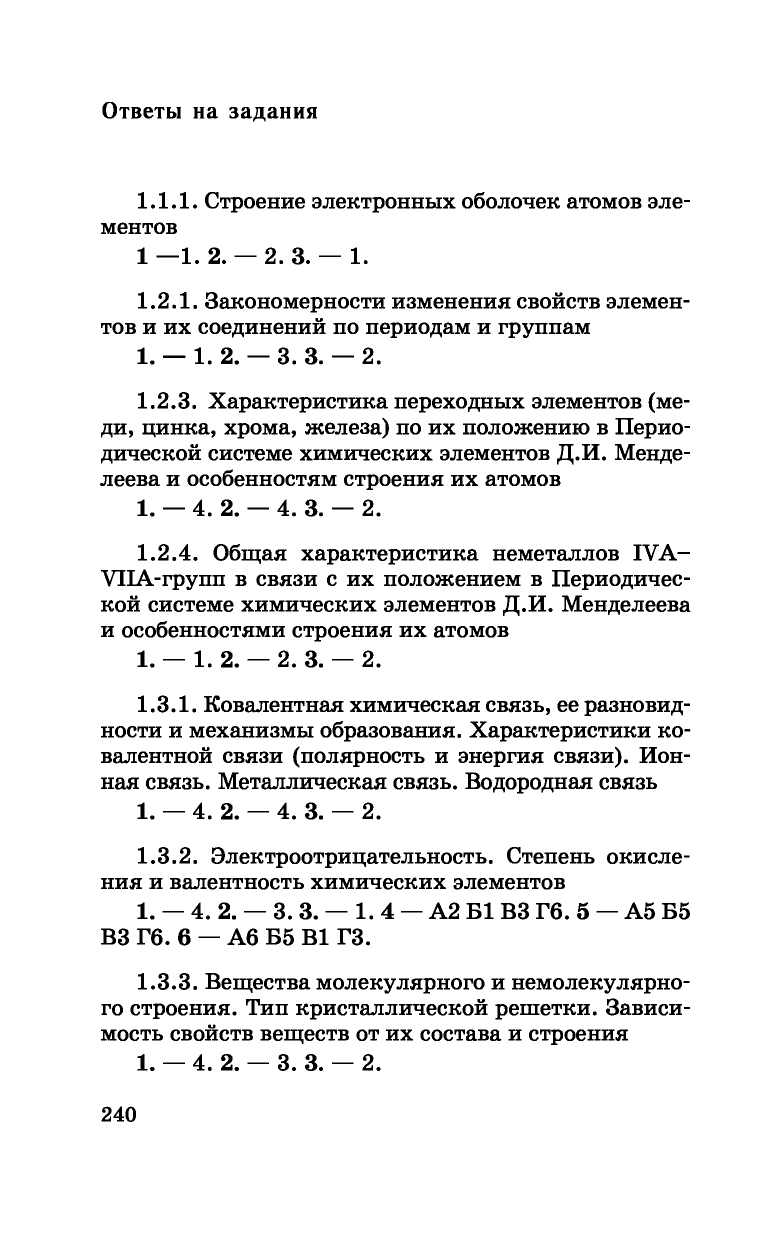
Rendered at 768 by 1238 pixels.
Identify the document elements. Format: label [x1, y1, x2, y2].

picture [100, 102, 691, 1122]
